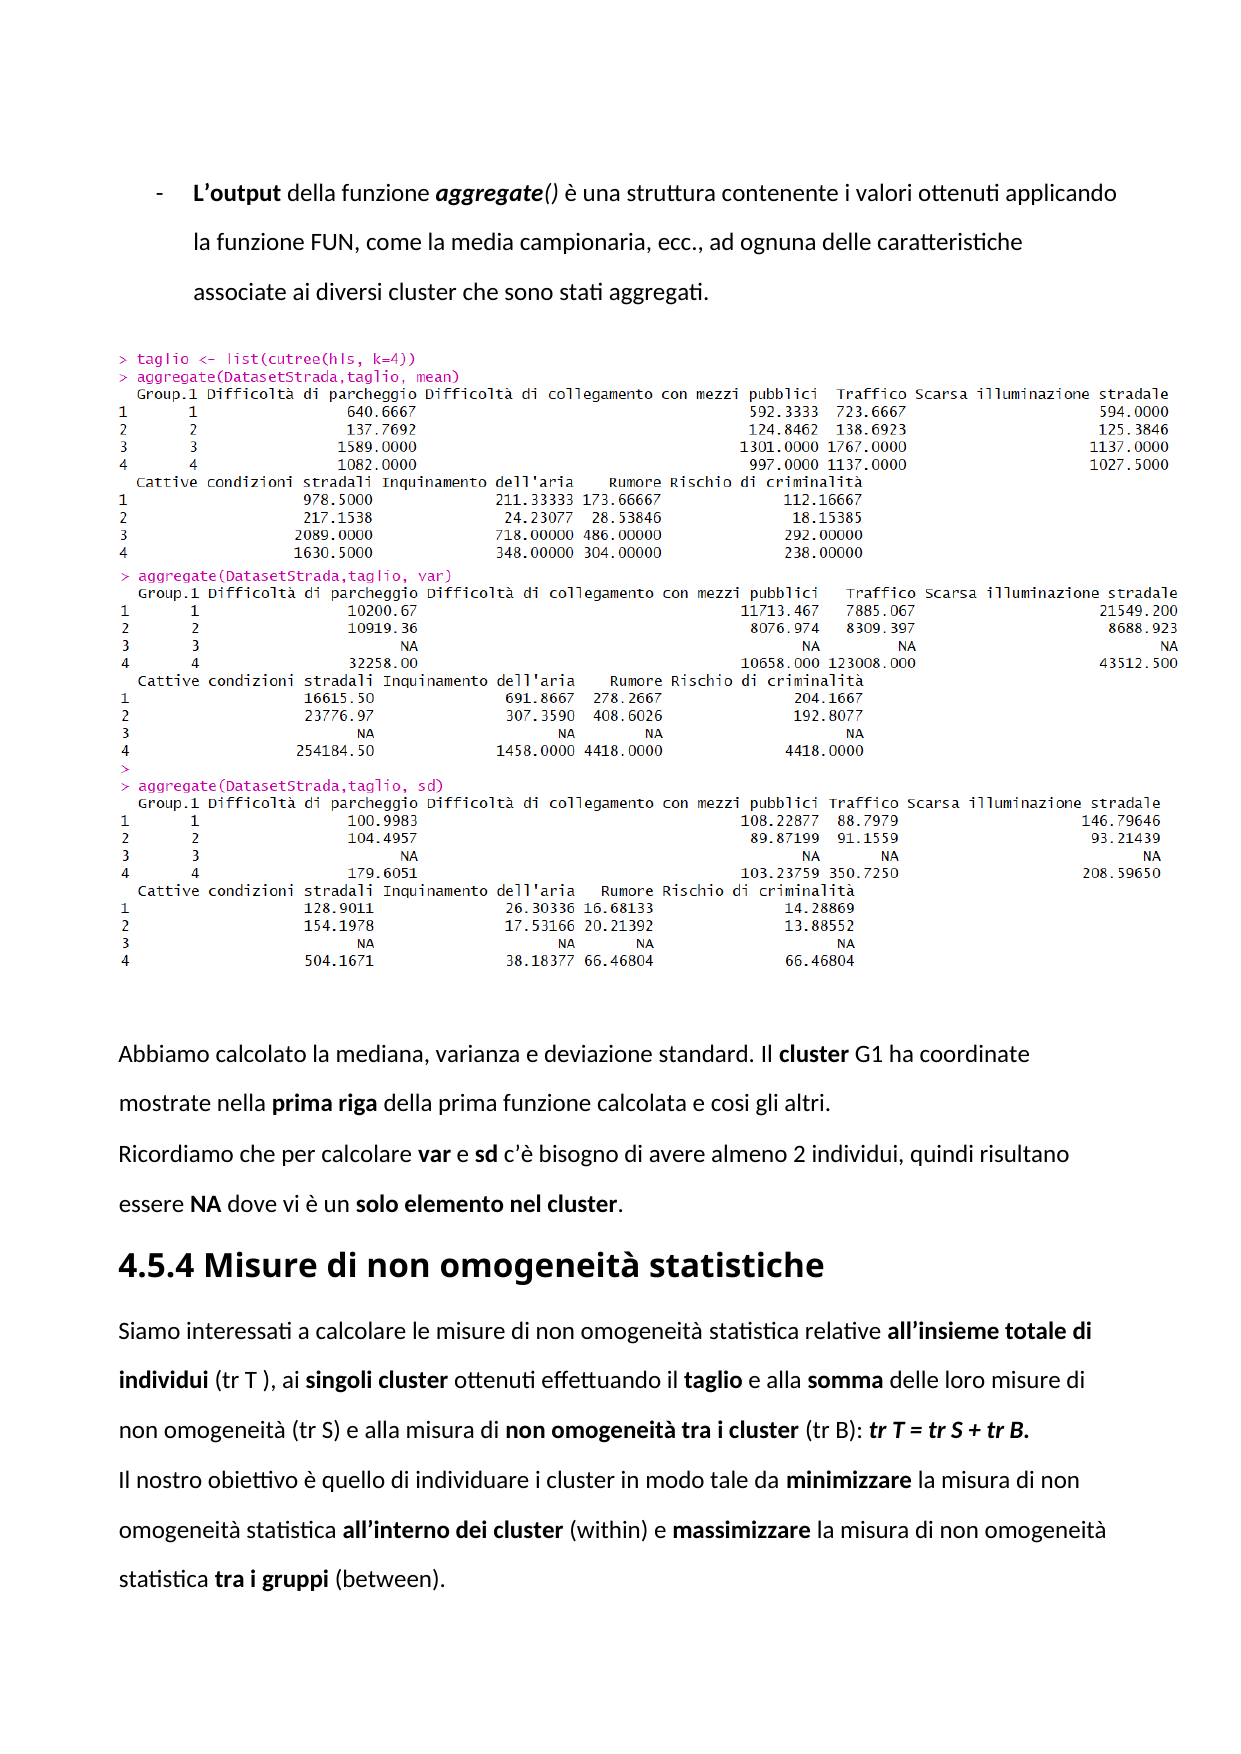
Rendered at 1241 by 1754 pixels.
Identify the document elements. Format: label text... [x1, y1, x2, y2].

text Siamo interessati a calcolare le misure di non omogeneità statistica relative all’insieme totale di individui (tr T ), ai singoli cluster ottenuti effettuando il taglio e alla somma delle loro misure di non omogeneità (tr S) e alla misura di non omogeneità tra i cluster (tr B): tr T = tr S + tr B. [118, 1315, 1122, 1444]
text Abbiamo calcolato la mediana, varianza e deviazione standard. Il cluster G1 ha coordinate mostrate nella prima riga della prima funzione calcolata e cosi gli altri. [118, 1038, 1122, 1118]
subtitle 4.5.4 Misure di non omogeneità statistiche [118, 1241, 1122, 1287]
text Il nostro obiettivo è quello di individuare i cluster in modo tale da minimizzare la misura di non omogeneità statistica all’interno dei cluster (within) e massimizzare la misura di non omogeneità statistica tra i gruppi (between). [118, 1465, 1122, 1594]
picture [118, 353, 1178, 560]
list L’output della funzione aggregate() è una struttura contenente i valori ottenuti applicando la funzione FUN, come la media campionaria, ecc., ad ognuna delle caratteristiche associate ai diversi cluster che sono stati aggregati. [156, 177, 1122, 306]
text Ricordiamo che per calcolare var e sd c’è bisogno di avere almeno 2 individui, quindi risultano essere NA dove vi è un solo elemento nel cluster. [118, 1138, 1122, 1218]
picture [118, 570, 1182, 967]
